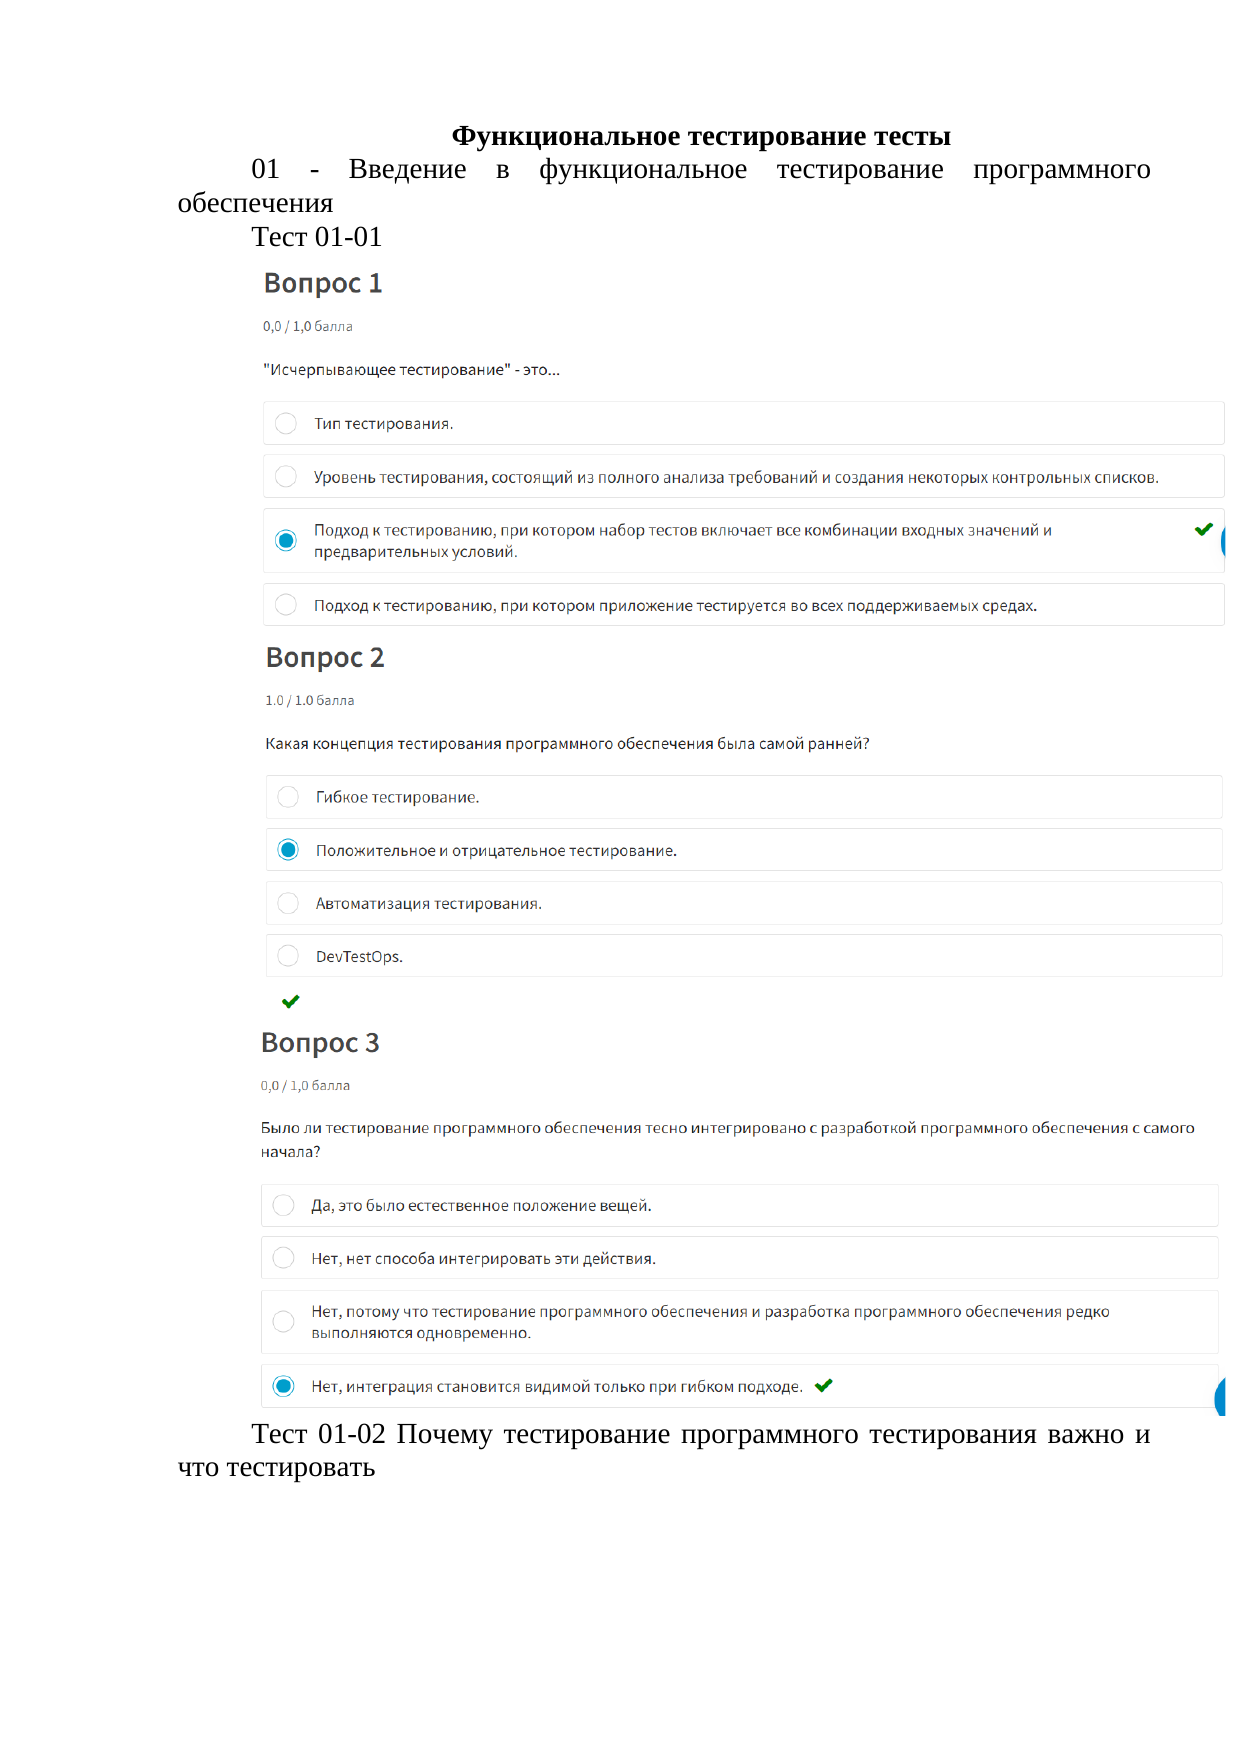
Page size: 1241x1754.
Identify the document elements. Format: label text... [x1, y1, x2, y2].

text Тест 01-02 Почему тестирование программного тестирования важно и что тестировать [177, 1416, 1152, 1483]
text 01 - Введение в функциональное тестирование программного обеспечения [177, 152, 1152, 219]
text Тест 01-01 [177, 219, 1152, 252]
text Функциональное тестирование тесты [177, 118, 1152, 152]
picture [251, 252, 1226, 1416]
